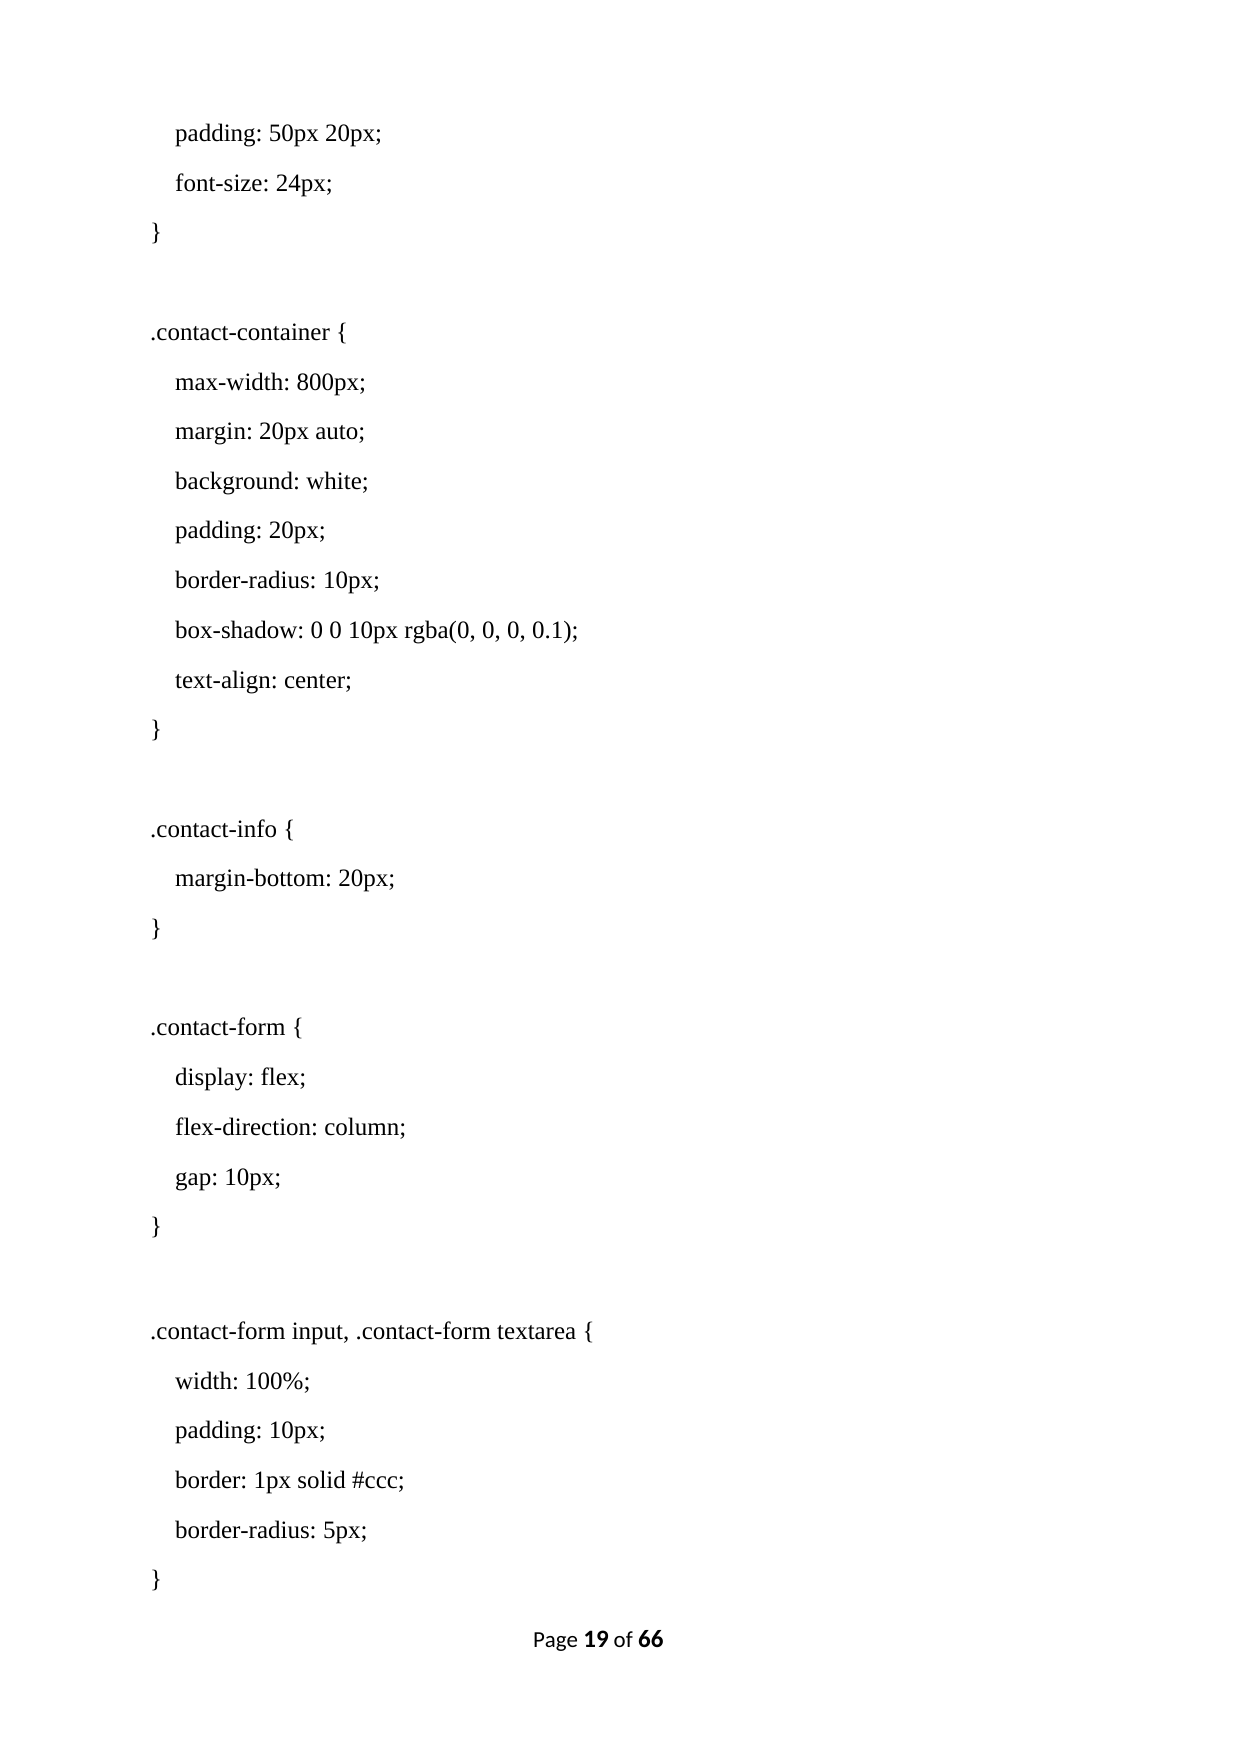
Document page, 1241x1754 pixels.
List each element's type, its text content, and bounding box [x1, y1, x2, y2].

text font-size: 24px; [150, 168, 1090, 197]
text padding: 20px; [150, 516, 1090, 544]
text width: 100%; [150, 1366, 1090, 1394]
text .contact-container { [150, 317, 1090, 346]
text } [150, 1564, 1090, 1593]
text flex-direction: column; [150, 1112, 1090, 1141]
text padding: 50px 20px; [150, 118, 1090, 147]
text border-radius: 10px; [150, 565, 1090, 594]
text } [150, 913, 1090, 942]
text padding: 10px; [150, 1416, 1090, 1444]
text margin: 20px auto; [150, 416, 1090, 445]
text .contact-form { [150, 1012, 1090, 1041]
text } [150, 714, 1090, 743]
text background: white; [150, 466, 1090, 495]
text box-shadow: 0 0 10px rgba(0, 0, 0, 0.1); [150, 615, 1090, 644]
text margin-bottom: 20px; [150, 863, 1090, 892]
text border: 1px solid #ccc; [150, 1465, 1090, 1494]
text gap: 10px; [150, 1162, 1090, 1190]
text } [150, 1211, 1090, 1240]
text } [150, 217, 1090, 246]
text .contact-form input, .contact-form textarea { [150, 1316, 1090, 1345]
text display: flex; [150, 1062, 1090, 1091]
text max-width: 800px; [150, 367, 1090, 395]
text text-align: center; [150, 665, 1090, 693]
text .contact-info { [150, 814, 1090, 842]
text border-radius: 5px; [150, 1515, 1090, 1544]
